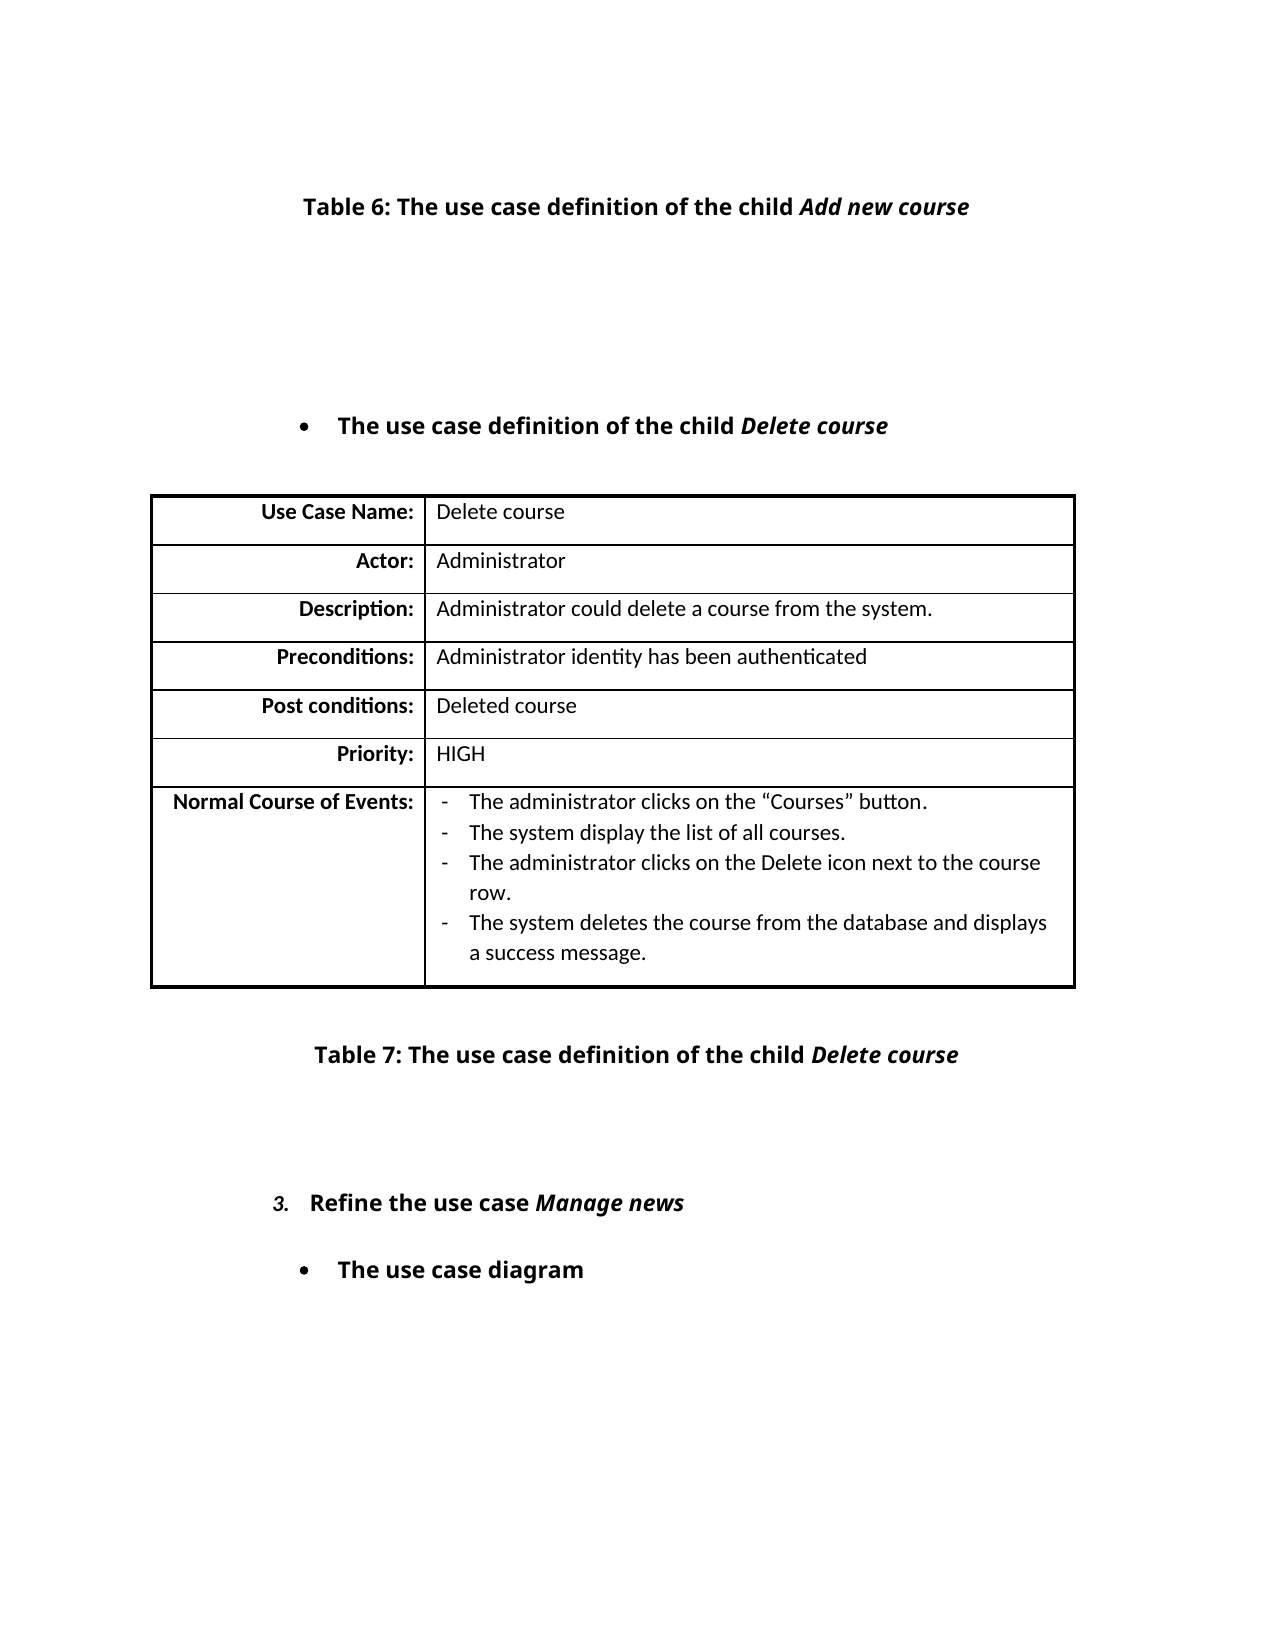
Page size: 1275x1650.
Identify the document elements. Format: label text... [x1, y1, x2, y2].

table_cell HIGH [426, 739, 1073, 786]
table_cell Administrator [426, 546, 1073, 593]
list The use case definition of the child Delete course [300, 410, 1125, 441]
text Table 6: The use case definition of the child Add new course [150, 191, 1125, 222]
text Table 7: The use case definition of the child Delete course [150, 1039, 1125, 1070]
table_cell Priority: [153, 739, 424, 786]
table_cell Normal Course of Events: [153, 788, 424, 985]
table_cell Actor: [153, 546, 424, 593]
table_cell The administrator clicks on the “Courses” button. The system display the list of all courses. The administrator clicks on the Delete icon next to the course row. The system deletes the course from the database and displays a success message. [426, 788, 1073, 985]
table_cell Administrator identity has been authenticated [426, 643, 1073, 689]
table_header Use Case Name: [153, 498, 424, 544]
list The use case diagram [300, 1254, 1125, 1285]
table_header Delete course [426, 498, 1073, 544]
table_cell Preconditions: [153, 643, 424, 689]
table_cell Post conditions: [153, 691, 424, 738]
list Refine the use case Manage news [272, 1187, 1125, 1218]
table_cell Description: [153, 594, 424, 641]
table_cell Deleted course [426, 691, 1073, 738]
table_cell Administrator could delete a course from the system. [426, 594, 1073, 641]
